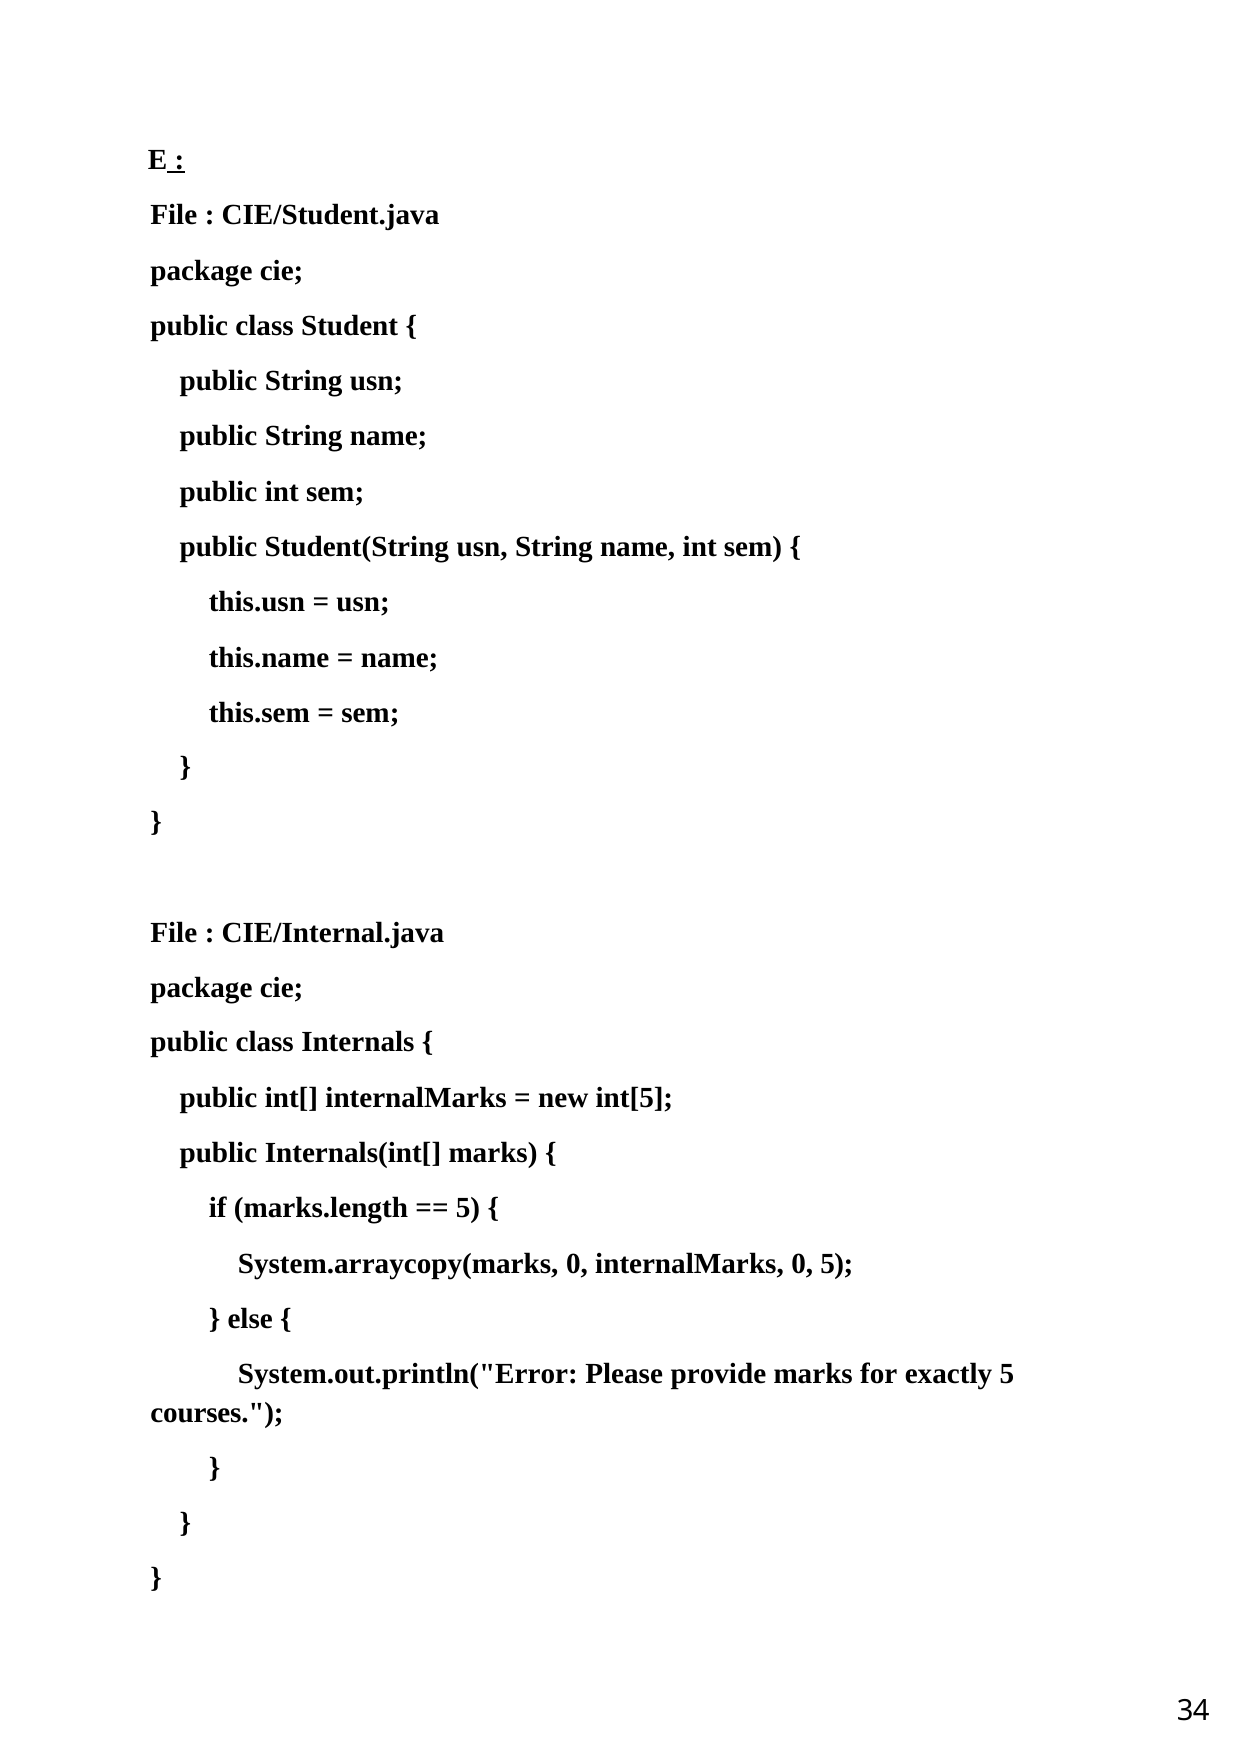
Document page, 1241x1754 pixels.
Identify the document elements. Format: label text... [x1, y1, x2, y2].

text if (marks.length == 5) { [208, 1191, 1107, 1224]
text File : CIE/Student.java package cie; [150, 197, 519, 286]
text System.arraycopy(marks, 0, internalMarks, 0, 5); [238, 1246, 1107, 1279]
text } [150, 1560, 1107, 1594]
text public Student(String usn, String name, int sem) { this.usn = usn; [179, 529, 817, 618]
text System.out.println("Error: Please provide marks for exactly 5 courses."); [150, 1356, 1088, 1428]
text } [179, 750, 1107, 783]
text E : [148, 142, 1107, 176]
text } else { [208, 1301, 1107, 1334]
text } [208, 1450, 1107, 1483]
text public class Student { public String usn; public String name; public int sem; [150, 308, 448, 507]
text public int[] internalMarks = new int[5]; public Internals(int[] marks) { [179, 1080, 702, 1169]
text this.name = name; this.sem = sem; [208, 640, 519, 729]
text } [150, 804, 1107, 838]
text public class Internals { [150, 1025, 1107, 1058]
text } [179, 1505, 1107, 1538]
text File : CIE/Internal.java package cie; [150, 915, 519, 1003]
